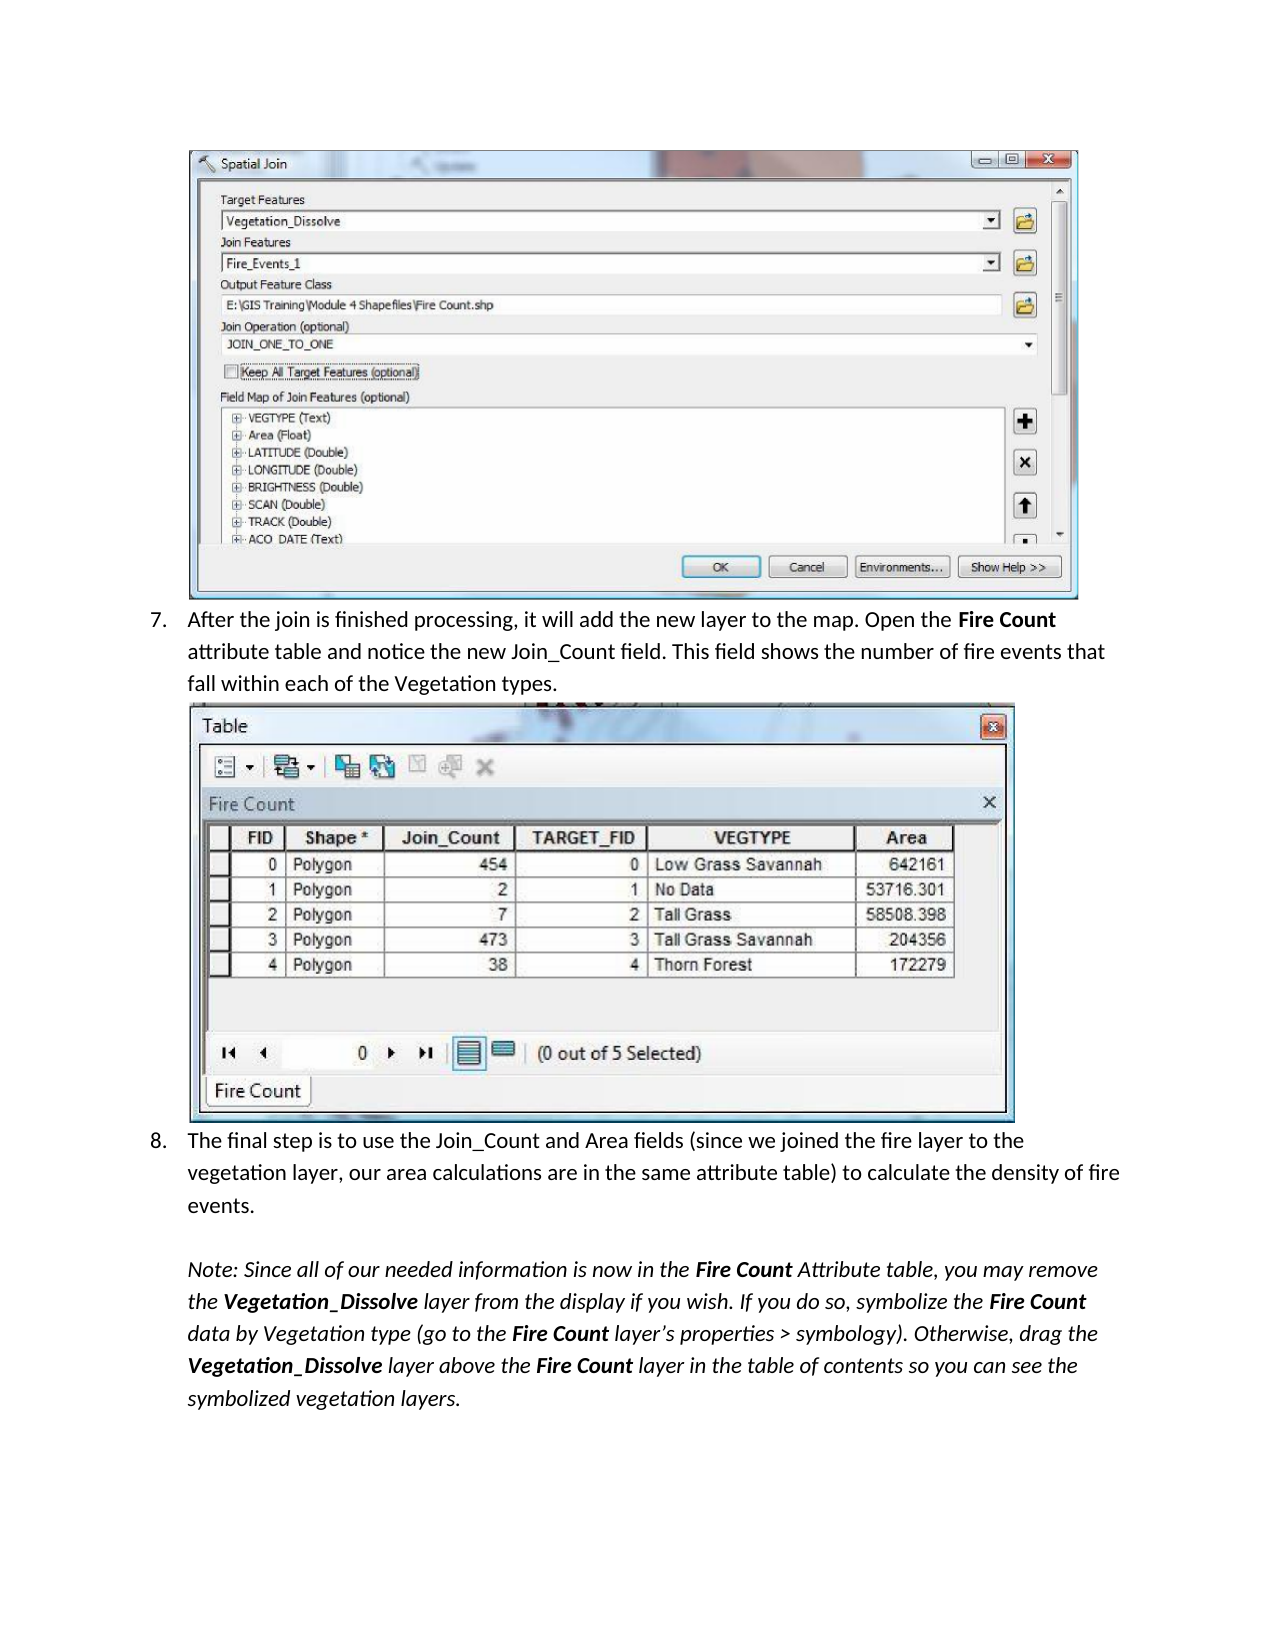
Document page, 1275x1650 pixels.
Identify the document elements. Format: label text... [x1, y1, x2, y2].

list The final step is to use the Join_Count and Area fields (since we joined the fire layer to the vegetation layer, our area calculations are in the same attribute table) to calculate the density of fire events. [150, 1126, 1125, 1219]
list After the join is finished processing, it will add the new layer to the map. Open the Fire Count attribute table and notice the new Join_Count field. This field shows the number of fire events that fall within each of the Vegetation types. [150, 605, 1125, 697]
list Note: Since all of our needed information is now in the Fire Count Attribute table, you may remove the Vegetation_Dissolve layer from the display if you wish. If you do so, symbolize the Fire Count data by Vegetation type (go to the Fire Count layer’s properties > symbology). Otherwise, drag the Vegetation_Dissolve layer above the Fire Count layer in the table of contents so you can see the symbolized vegetation layers. [187, 1255, 1125, 1412]
picture [187, 150, 1079, 601]
picture [187, 701, 1015, 1123]
